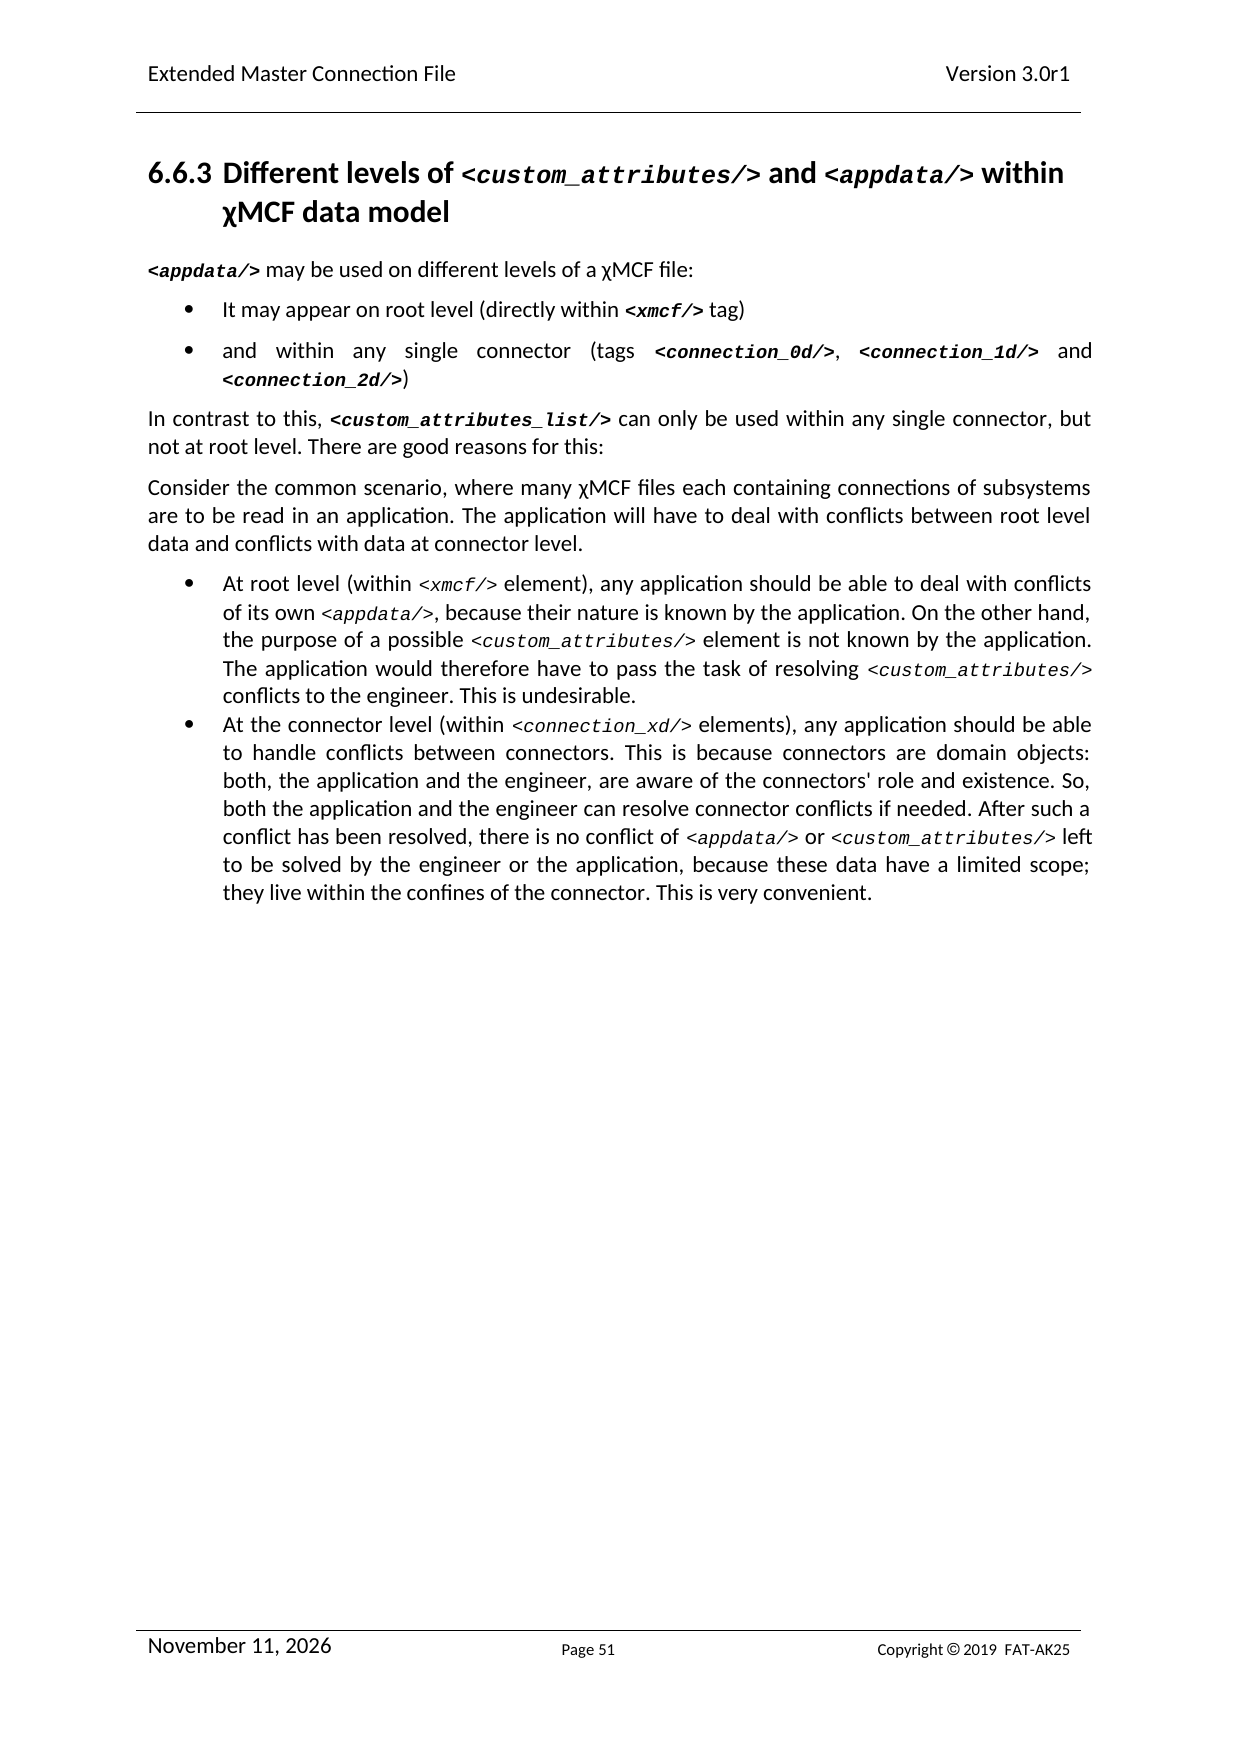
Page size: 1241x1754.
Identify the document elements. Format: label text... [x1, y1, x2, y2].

text <appdata/> may be used on different levels of a χMCF file: [148, 255, 1092, 283]
list At root level (within <xmcf/> element), any application should be able to deal with conflicts of its own <appdata/>, because their nature is known by the application. On the other hand, the purpose of a possible <custom_attributes/> element is not known by the application. The application would therefore have to pass the task of resolving <custom_attributes/> conflicts to the engineer. This is undesirable. [185, 569, 1092, 710]
list At the connector level (within <connection_xd/> elements), any application should be able to handle conflicts between connectors. This is because connectors are domain objects: both, the application and the engineer, are aware of the connectors' role and existence. So, both the application and the engineer can resolve connector conflicts if needed. After such a conflict has been resolved, there is no conflict of <appdata/> or <custom_attributes/> left to be solved by the engineer or the application, because these data have a limited scope; they live within the confines of the connector. This is very convenient. [185, 710, 1092, 906]
text In contrast to this, <custom_attributes_list/> can only be used within any single connector, but not at root level. There are good reasons for this: [148, 404, 1092, 461]
text Consider the common scenario, where many χMCF files each containing connections of subsystems are to be read in an application. The application will have to deal with conflicts between root level data, connection group level data and conflicts with data at connector level. [148, 473, 1092, 557]
list It may appear on root level (directly within <xmcf/> tag) [185, 295, 1092, 323]
subtitle Different levels of <custom_attributes/> and <appdata/> within χMCF data model [148, 154, 1092, 230]
list and within any single connector (tags <connection_0d/>, <connection_1d/> and <connection_2d/>) [185, 336, 1092, 392]
